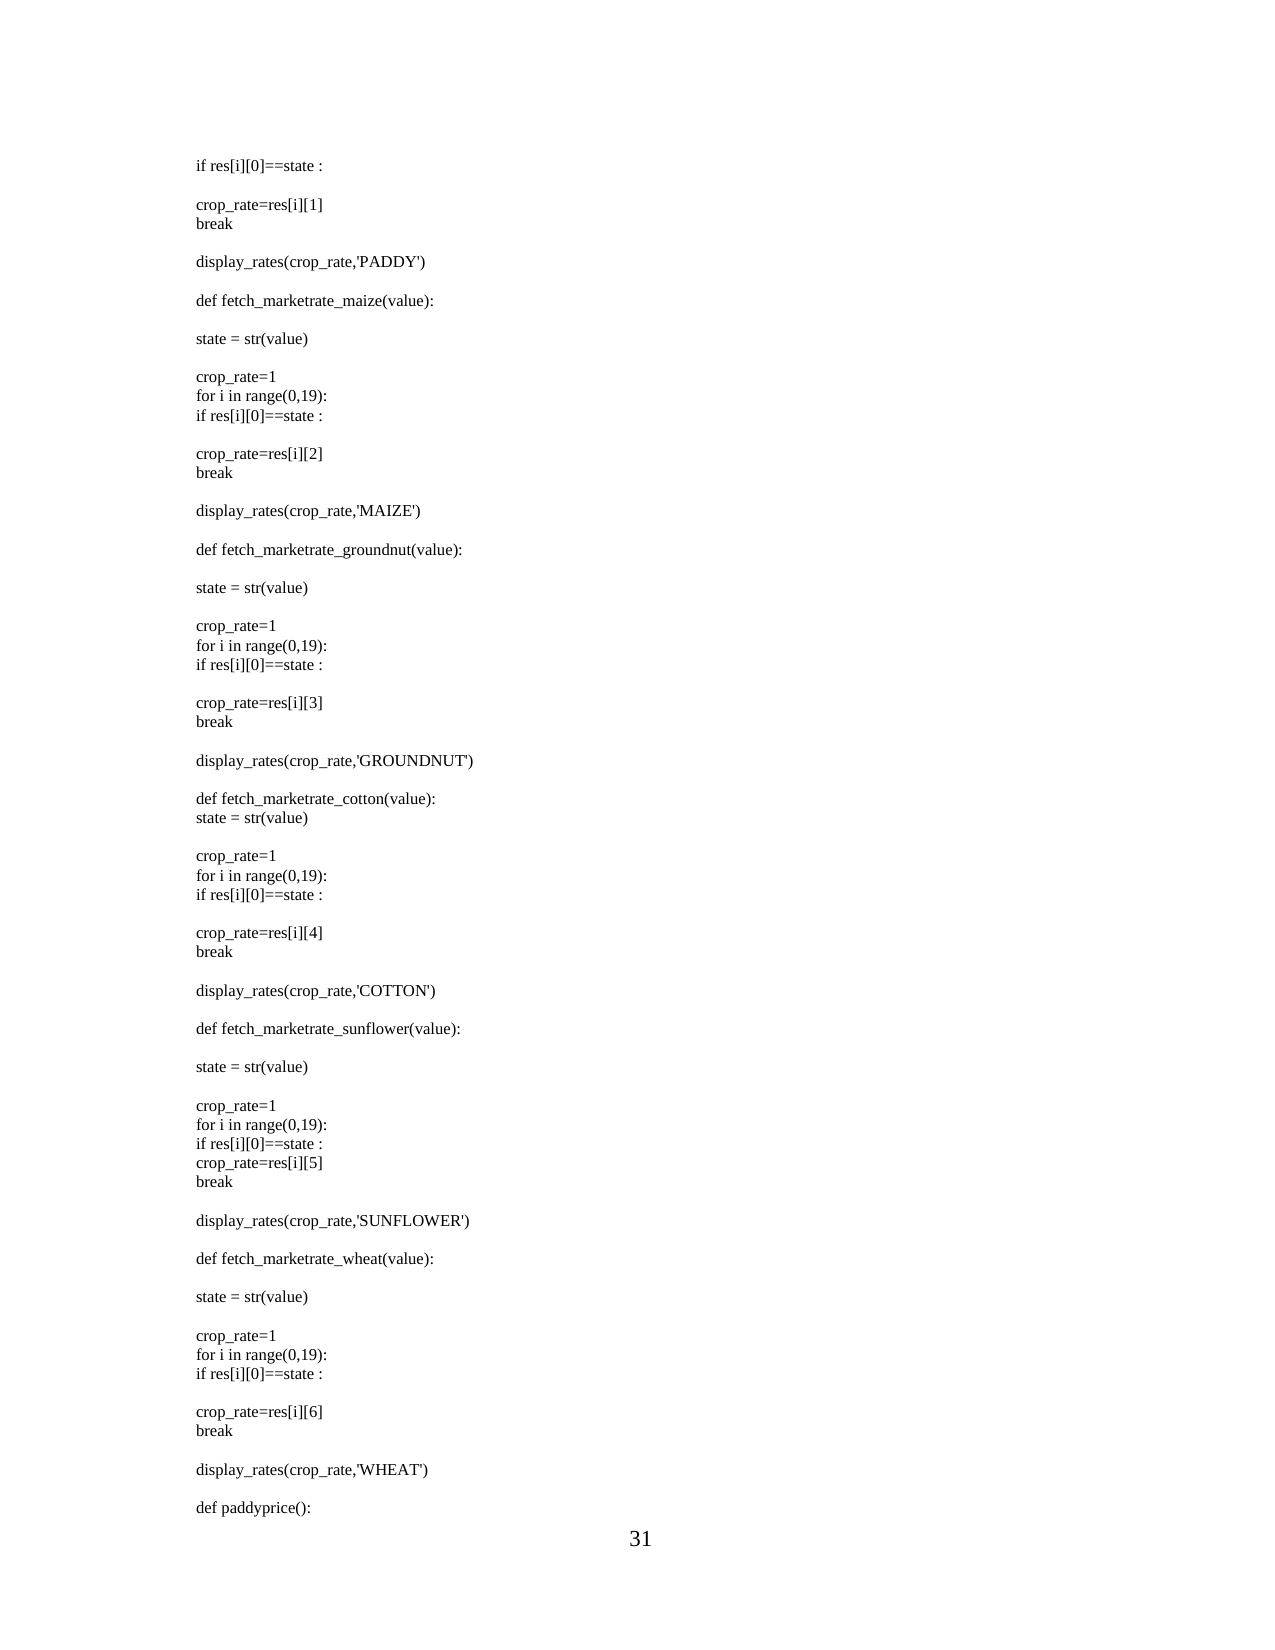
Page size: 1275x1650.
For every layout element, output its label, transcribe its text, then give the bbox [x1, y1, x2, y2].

text def fetch_marketrate_maize(value): [196, 290, 1235, 309]
text def fetch_marketrate_cotton(value): [196, 789, 1235, 808]
text display_rates(crop_rate,'GROUNDNUT') [196, 750, 1235, 769]
text state = str(value) [196, 578, 1235, 597]
text display_rates(crop_rate,'COTTON') [196, 980, 1235, 999]
text crop_rate=1 [196, 367, 1235, 386]
text break [196, 1421, 1235, 1440]
text if res[i][0]==state : [196, 1134, 1235, 1153]
text crop_rate=res[i][3] [196, 693, 1235, 712]
text crop_rate=1 [196, 616, 1235, 635]
text break [196, 214, 1235, 233]
text break [196, 712, 1235, 731]
text break [196, 463, 1235, 482]
text break [196, 942, 1235, 961]
text crop_rate=1 [196, 846, 1235, 865]
text for i in range(0,19): [196, 1114, 1235, 1134]
text crop_rate=res[i][5] [196, 1153, 1235, 1172]
text display_rates(crop_rate,'SUNFLOWER') [196, 1210, 1235, 1229]
text if res[i][0]==state : [196, 884, 1235, 904]
text def fetch_marketrate_sunflower(value): [196, 1019, 1235, 1038]
text crop_rate=res[i][2] [196, 444, 1235, 463]
text def fetch_marketrate_groundnut(value): [196, 539, 1235, 559]
text def paddyprice(): [196, 1498, 1235, 1517]
text state = str(value) [196, 1057, 1235, 1076]
text crop_rate=1 [196, 1325, 1235, 1344]
text crop_rate=res[i][6] [196, 1402, 1235, 1421]
text state = str(value) [196, 808, 1235, 827]
text for i in range(0,19): [196, 865, 1235, 884]
text state = str(value) [196, 329, 1235, 348]
text display_rates(crop_rate,'WHEAT') [196, 1459, 1235, 1479]
text break [196, 1172, 1235, 1191]
text display_rates(crop_rate,'MAIZE') [196, 501, 1235, 520]
text display_rates(crop_rate,'PADDY') [196, 252, 1235, 271]
text if res[i][0]==state : [196, 156, 1235, 175]
text if res[i][0]==state : [196, 1364, 1235, 1383]
text for i in range(0,19): [196, 1344, 1235, 1364]
text crop_rate=res[i][4] [196, 923, 1235, 942]
text crop_rate=1 [196, 1095, 1235, 1114]
text def fetch_marketrate_wheat(value): [196, 1249, 1235, 1268]
text if res[i][0]==state : [196, 405, 1235, 424]
text crop_rate=res[i][1] [196, 194, 1235, 214]
text for i in range(0,19): [196, 635, 1235, 654]
text state = str(value) [196, 1287, 1235, 1306]
text if res[i][0]==state : [196, 654, 1235, 674]
text for i in range(0,19): [196, 386, 1235, 405]
